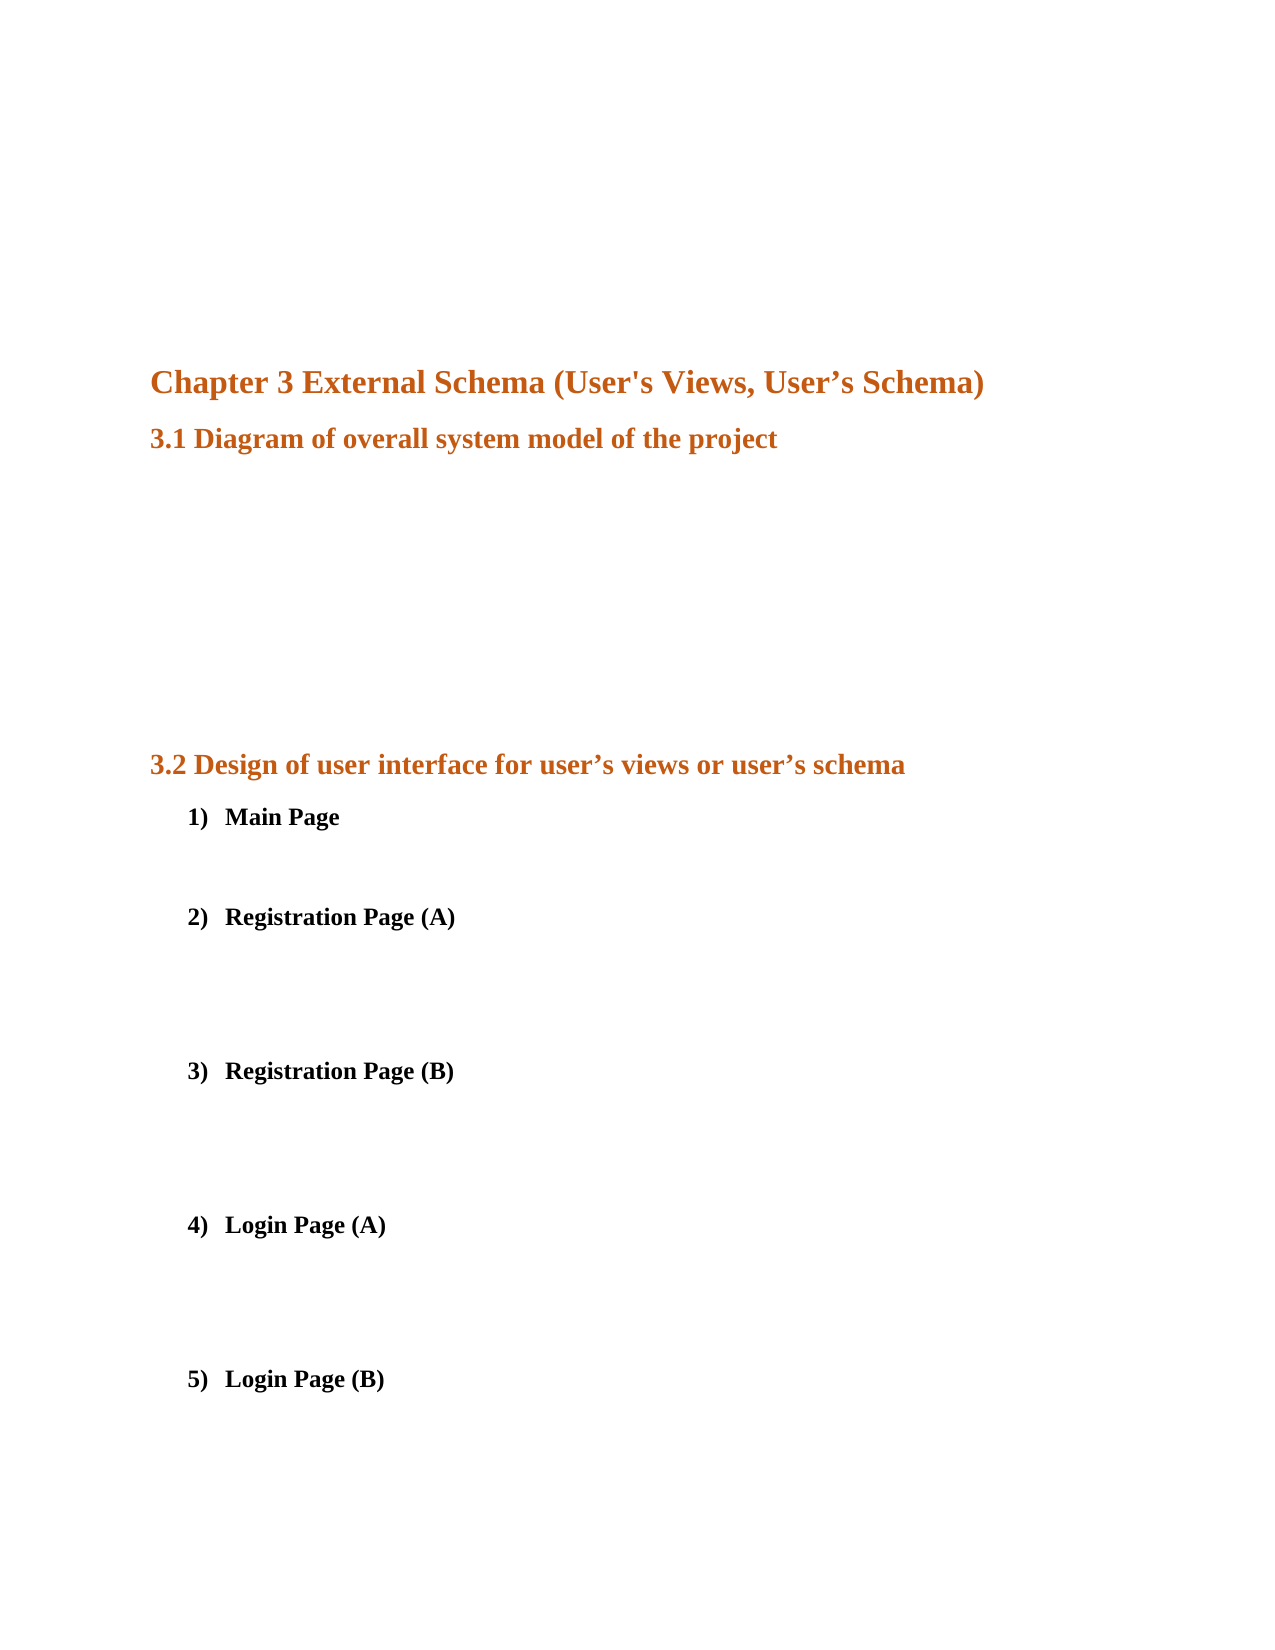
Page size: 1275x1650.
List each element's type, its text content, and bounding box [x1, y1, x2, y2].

text Chapter 3 External Schema (User's Views, User’s Schema) [150, 362, 1125, 400]
list Main Page [187, 802, 1125, 831]
text 3.2 Design of user interface for user’s views or user’s schema [150, 747, 1125, 781]
text 3.1 Diagram of overall system model of the project [150, 421, 1125, 455]
list Registration Page (B) [187, 1056, 1125, 1084]
list Login Page (A) [187, 1210, 1125, 1239]
list Login Page (B) [187, 1364, 1125, 1393]
list Registration Page (A) [187, 902, 1125, 930]
